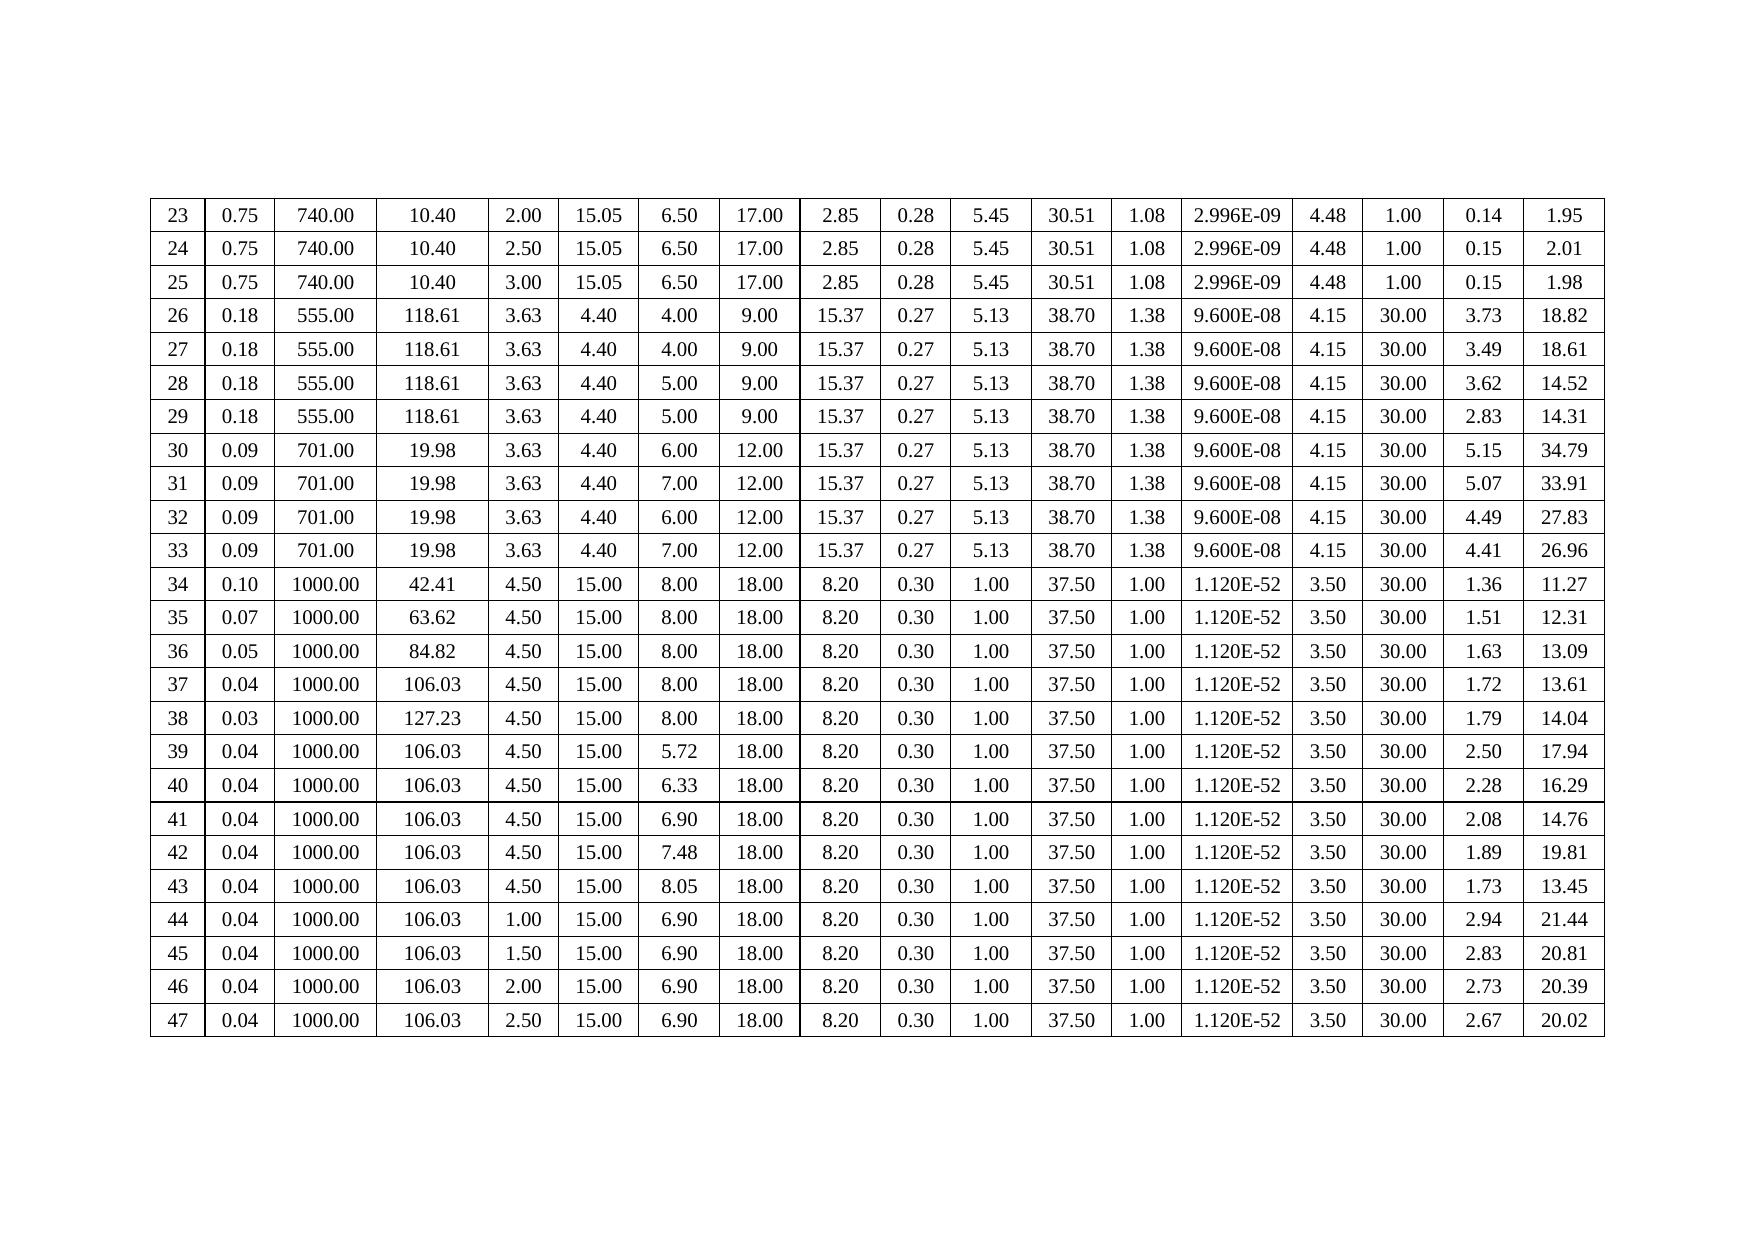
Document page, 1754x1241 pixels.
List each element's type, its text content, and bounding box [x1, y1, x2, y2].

table_cell 26 [151, 299, 204, 332]
table_cell 33.91 [1524, 467, 1604, 499]
table_cell 9.600E-08 [1182, 434, 1292, 466]
table_cell 15.00 [559, 735, 638, 768]
table_cell 2.01 [1524, 232, 1604, 265]
table_cell 37.50 [1032, 635, 1111, 667]
table_cell 6.90 [639, 970, 719, 1003]
table_cell 6.50 [639, 232, 719, 265]
table_cell 9.600E-08 [1182, 400, 1292, 432]
table_cell 4.48 [1293, 199, 1362, 231]
table_cell 12.00 [720, 434, 799, 466]
table_cell 38.70 [1032, 299, 1111, 332]
table_cell 0.03 [206, 702, 274, 734]
table_cell 19.98 [377, 501, 488, 533]
table_cell 0.27 [881, 501, 950, 533]
table_cell 39 [151, 735, 204, 768]
table_cell 21.44 [1524, 903, 1604, 936]
table_cell 1000.00 [275, 903, 376, 936]
table_cell 1.00 [951, 668, 1031, 701]
table_cell 4.15 [1293, 400, 1362, 432]
table_cell 34 [151, 568, 204, 600]
table_cell 1.38 [1112, 434, 1181, 466]
table_cell 9.00 [720, 299, 799, 332]
table_cell 18.00 [720, 803, 799, 835]
table_cell 19.81 [1524, 836, 1604, 868]
table_cell 5.15 [1444, 434, 1523, 466]
table_cell 5.13 [951, 299, 1031, 332]
table_cell 9.600E-08 [1182, 534, 1292, 567]
table_cell 1.00 [1112, 601, 1181, 634]
table_cell 4.50 [489, 836, 558, 868]
table_cell 8.20 [801, 836, 880, 868]
table_cell 0.30 [881, 836, 950, 868]
table_cell 0.18 [206, 366, 274, 399]
table_cell 3.50 [1293, 937, 1362, 969]
table_cell 0.15 [1444, 266, 1523, 298]
table_cell 2.50 [489, 232, 558, 265]
table_cell 6.90 [639, 803, 719, 835]
table_cell 1.72 [1444, 668, 1523, 701]
table_cell 36 [151, 635, 204, 667]
table_cell 555.00 [275, 366, 376, 399]
table_cell 1.00 [951, 937, 1031, 969]
table_cell 47 [151, 1004, 204, 1036]
table_cell 38.70 [1032, 434, 1111, 466]
table_cell 4.40 [559, 366, 638, 399]
table_cell 0.28 [881, 266, 950, 298]
table_cell 1.00 [951, 803, 1031, 835]
table_cell 18.61 [1524, 333, 1604, 365]
table_cell 18.00 [720, 702, 799, 734]
table_cell 118.61 [377, 299, 488, 332]
table_cell 5.13 [951, 434, 1031, 466]
table_cell 15.00 [559, 937, 638, 969]
table_cell 30.00 [1363, 836, 1443, 868]
table_cell 6.33 [639, 769, 719, 801]
table_cell 15.37 [801, 501, 880, 533]
table_cell 15.37 [801, 534, 880, 567]
table_cell 3.50 [1293, 870, 1362, 902]
table_cell 0.30 [881, 601, 950, 634]
table_cell 8.20 [801, 803, 880, 835]
table_cell 28 [151, 366, 204, 399]
table_cell 15.00 [559, 903, 638, 936]
table_cell 19.98 [377, 434, 488, 466]
table_cell 1.00 [951, 601, 1031, 634]
table_cell 1.38 [1112, 299, 1181, 332]
table_cell 118.61 [377, 366, 488, 399]
table_cell 1.00 [1363, 266, 1443, 298]
table_cell 26.96 [1524, 534, 1604, 567]
table_cell 1.50 [489, 937, 558, 969]
table_cell 5.13 [951, 501, 1031, 533]
table_cell 0.75 [206, 266, 274, 298]
table_cell 1.00 [1112, 870, 1181, 902]
table_cell 9.00 [720, 333, 799, 365]
table_cell 15.05 [559, 266, 638, 298]
table_cell 30.00 [1363, 400, 1443, 432]
table_cell 3.63 [489, 467, 558, 499]
table_cell 2.83 [1444, 937, 1523, 969]
table_cell 18.00 [720, 769, 799, 801]
table_cell 3.50 [1293, 635, 1362, 667]
table_cell 2.83 [1444, 400, 1523, 432]
table_cell 18.00 [720, 903, 799, 936]
table_cell 0.27 [881, 333, 950, 365]
table_cell 5.13 [951, 400, 1031, 432]
table_cell 4.50 [489, 601, 558, 634]
table_cell 18.00 [720, 1004, 799, 1036]
table_cell 0.27 [881, 534, 950, 567]
table_cell 15.00 [559, 702, 638, 734]
table_cell 30.00 [1363, 501, 1443, 533]
table_cell 3.50 [1293, 668, 1362, 701]
table_cell 37.50 [1032, 1004, 1111, 1036]
table_cell 3.50 [1293, 803, 1362, 835]
table_cell 1.36 [1444, 568, 1523, 600]
table_cell 4.48 [1293, 266, 1362, 298]
table_cell 1.120E-52 [1182, 601, 1292, 634]
table_cell 1000.00 [275, 870, 376, 902]
table_cell 3.63 [489, 534, 558, 567]
table_cell 1000.00 [275, 836, 376, 868]
table_cell 30.00 [1363, 333, 1443, 365]
table_cell 40 [151, 769, 204, 801]
table_cell 0.28 [881, 232, 950, 265]
table_cell 37.50 [1032, 836, 1111, 868]
table_cell 106.03 [377, 970, 488, 1003]
table_cell 1000.00 [275, 601, 376, 634]
table_cell 23 [151, 199, 204, 231]
table_cell 0.04 [206, 836, 274, 868]
table_cell 35 [151, 601, 204, 634]
table_cell 63.62 [377, 601, 488, 634]
table_cell 17.00 [720, 199, 799, 231]
table_cell 701.00 [275, 467, 376, 499]
table_cell 15.00 [559, 836, 638, 868]
table_cell 41 [151, 803, 204, 835]
table_cell 7.00 [639, 534, 719, 567]
table_cell 1.08 [1112, 266, 1181, 298]
table_cell 4.15 [1293, 501, 1362, 533]
table_cell 14.04 [1524, 702, 1604, 734]
table_cell 4.15 [1293, 434, 1362, 466]
table_cell 3.63 [489, 366, 558, 399]
table_cell 0.30 [881, 903, 950, 936]
table_cell 0.09 [206, 467, 274, 499]
table_cell 2.67 [1444, 1004, 1523, 1036]
table_cell 5.45 [951, 199, 1031, 231]
table_cell 20.81 [1524, 937, 1604, 969]
table_cell 1.79 [1444, 702, 1523, 734]
table_cell 1.38 [1112, 366, 1181, 399]
table_cell 4.40 [559, 534, 638, 567]
table_cell 2.996E-09 [1182, 232, 1292, 265]
table_cell 25 [151, 266, 204, 298]
table_cell 4.00 [639, 299, 719, 332]
table_cell 0.27 [881, 366, 950, 399]
table_cell 5.07 [1444, 467, 1523, 499]
table_cell 701.00 [275, 434, 376, 466]
table_cell 4.50 [489, 803, 558, 835]
table_cell 5.00 [639, 400, 719, 432]
table_cell 2.28 [1444, 769, 1523, 801]
table_cell 30.51 [1032, 199, 1111, 231]
table_cell 1000.00 [275, 568, 376, 600]
table_cell 0.18 [206, 400, 274, 432]
table_cell 127.23 [377, 702, 488, 734]
table_cell 1.89 [1444, 836, 1523, 868]
table_cell 6.90 [639, 1004, 719, 1036]
table_cell 30 [151, 434, 204, 466]
table_cell 30.00 [1363, 601, 1443, 634]
table_cell 740.00 [275, 199, 376, 231]
table_cell 106.03 [377, 870, 488, 902]
table_cell 37.50 [1032, 735, 1111, 768]
table_cell 30.00 [1363, 970, 1443, 1003]
table_cell 3.62 [1444, 366, 1523, 399]
table_cell 1.38 [1112, 400, 1181, 432]
table_cell 30.00 [1363, 366, 1443, 399]
table_cell 15.00 [559, 568, 638, 600]
table_cell 37.50 [1032, 903, 1111, 936]
table_cell 10.40 [377, 266, 488, 298]
table_cell 37.50 [1032, 803, 1111, 835]
table_cell 9.00 [720, 366, 799, 399]
table_cell 0.04 [206, 937, 274, 969]
table_cell 12.00 [720, 467, 799, 499]
table_cell 2.08 [1444, 803, 1523, 835]
table_cell 3.63 [489, 434, 558, 466]
table_cell 30.00 [1363, 299, 1443, 332]
table_cell 30.00 [1363, 568, 1443, 600]
table_cell 1.00 [1112, 903, 1181, 936]
table_cell 1.00 [1112, 769, 1181, 801]
table_cell 1.38 [1112, 467, 1181, 499]
table_cell 15.00 [559, 1004, 638, 1036]
table_cell 1.120E-52 [1182, 803, 1292, 835]
table_cell 2.996E-09 [1182, 199, 1292, 231]
table_cell 0.04 [206, 803, 274, 835]
table_cell 24 [151, 232, 204, 265]
table_cell 20.39 [1524, 970, 1604, 1003]
table_cell 8.20 [801, 903, 880, 936]
table_cell 12.31 [1524, 601, 1604, 634]
table_cell 38.70 [1032, 467, 1111, 499]
table_cell 0.30 [881, 702, 950, 734]
table_cell 8.20 [801, 568, 880, 600]
table_cell 1.00 [951, 735, 1031, 768]
table_cell 17.00 [720, 266, 799, 298]
table_cell 1.00 [1112, 668, 1181, 701]
table_cell 4.50 [489, 635, 558, 667]
table_cell 4.15 [1293, 534, 1362, 567]
table_cell 0.30 [881, 1004, 950, 1036]
table_cell 1.00 [951, 836, 1031, 868]
table_cell 15.37 [801, 434, 880, 466]
table_cell 38.70 [1032, 534, 1111, 567]
table_cell 2.50 [1444, 735, 1523, 768]
table_cell 30.00 [1363, 467, 1443, 499]
table_cell 15.00 [559, 803, 638, 835]
table_cell 1.00 [1112, 803, 1181, 835]
table_cell 8.00 [639, 568, 719, 600]
table_cell 1.00 [951, 635, 1031, 667]
table_cell 701.00 [275, 534, 376, 567]
table_cell 0.30 [881, 803, 950, 835]
table_cell 3.50 [1293, 836, 1362, 868]
table_cell 8.20 [801, 635, 880, 667]
table_cell 27 [151, 333, 204, 365]
table_cell 44 [151, 903, 204, 936]
table_cell 14.52 [1524, 366, 1604, 399]
table_cell 37.50 [1032, 668, 1111, 701]
table_cell 0.04 [206, 903, 274, 936]
table_cell 1.120E-52 [1182, 970, 1292, 1003]
table_cell 1.120E-52 [1182, 735, 1292, 768]
table_cell 8.00 [639, 601, 719, 634]
table_cell 1000.00 [275, 735, 376, 768]
table_cell 6.00 [639, 434, 719, 466]
table_cell 4.40 [559, 299, 638, 332]
table_cell 1.120E-52 [1182, 937, 1292, 969]
table_cell 19.98 [377, 534, 488, 567]
table_cell 9.600E-08 [1182, 299, 1292, 332]
table_cell 0.75 [206, 232, 274, 265]
table_cell 3.63 [489, 400, 558, 432]
table_cell 1.00 [1112, 970, 1181, 1003]
table_cell 4.48 [1293, 232, 1362, 265]
table_cell 0.04 [206, 1004, 274, 1036]
table_cell 16.29 [1524, 769, 1604, 801]
table_cell 0.09 [206, 501, 274, 533]
table_cell 37.50 [1032, 970, 1111, 1003]
table_cell 9.600E-08 [1182, 467, 1292, 499]
table_cell 30.00 [1363, 668, 1443, 701]
table_cell 1.51 [1444, 601, 1523, 634]
table_cell 13.45 [1524, 870, 1604, 902]
table_cell 4.40 [559, 333, 638, 365]
table_cell 15.37 [801, 333, 880, 365]
table_cell 0.09 [206, 534, 274, 567]
table_cell 1.00 [489, 903, 558, 936]
table_cell 4.49 [1444, 501, 1523, 533]
table_cell 3.63 [489, 299, 558, 332]
table_cell 5.00 [639, 366, 719, 399]
table_cell 32 [151, 501, 204, 533]
table_cell 1000.00 [275, 668, 376, 701]
table_cell 30.00 [1363, 635, 1443, 667]
table_cell 1.00 [1112, 1004, 1181, 1036]
table_cell 30.00 [1363, 769, 1443, 801]
table_cell 17.00 [720, 232, 799, 265]
table_cell 118.61 [377, 400, 488, 432]
table_cell 3.50 [1293, 903, 1362, 936]
table_cell 0.30 [881, 668, 950, 701]
table_cell 1.08 [1112, 232, 1181, 265]
table_cell 6.90 [639, 903, 719, 936]
table_cell 555.00 [275, 299, 376, 332]
table_cell 1.00 [1112, 635, 1181, 667]
table_cell 8.20 [801, 1004, 880, 1036]
table_cell 19.98 [377, 467, 488, 499]
table_cell 30.51 [1032, 266, 1111, 298]
table_cell 1.98 [1524, 266, 1604, 298]
table_cell 30.00 [1363, 702, 1443, 734]
table_cell 1.120E-52 [1182, 1004, 1292, 1036]
table_cell 0.10 [206, 568, 274, 600]
table_cell 1.120E-52 [1182, 769, 1292, 801]
table_cell 38.70 [1032, 366, 1111, 399]
table_cell 5.13 [951, 467, 1031, 499]
table_cell 18.00 [720, 870, 799, 902]
table_cell 1.00 [1112, 836, 1181, 868]
table_cell 9.600E-08 [1182, 366, 1292, 399]
table_cell 2.00 [489, 199, 558, 231]
table_cell 8.20 [801, 601, 880, 634]
table_cell 1.120E-52 [1182, 836, 1292, 868]
table_cell 3.50 [1293, 702, 1362, 734]
table_cell 8.00 [639, 668, 719, 701]
table_cell 1.00 [951, 970, 1031, 1003]
table_cell 0.04 [206, 735, 274, 768]
table_cell 4.50 [489, 702, 558, 734]
table_cell 37.50 [1032, 568, 1111, 600]
table_cell 740.00 [275, 232, 376, 265]
table_cell 8.20 [801, 702, 880, 734]
table_cell 15.00 [559, 635, 638, 667]
table_cell 1.73 [1444, 870, 1523, 902]
table_cell 1.120E-52 [1182, 635, 1292, 667]
table_cell 1000.00 [275, 1004, 376, 1036]
table_cell 1.00 [951, 568, 1031, 600]
table_cell 18.82 [1524, 299, 1604, 332]
table_cell 1.120E-52 [1182, 668, 1292, 701]
table_cell 1.00 [951, 769, 1031, 801]
table_cell 701.00 [275, 501, 376, 533]
table_cell 3.63 [489, 501, 558, 533]
table_cell 2.996E-09 [1182, 266, 1292, 298]
table_cell 38.70 [1032, 501, 1111, 533]
table_cell 0.18 [206, 299, 274, 332]
table_cell 3.50 [1293, 735, 1362, 768]
table_cell 0.04 [206, 769, 274, 801]
table_cell 4.40 [559, 467, 638, 499]
table_cell 10.40 [377, 199, 488, 231]
table_cell 106.03 [377, 903, 488, 936]
table_cell 4.15 [1293, 333, 1362, 365]
table_cell 1000.00 [275, 769, 376, 801]
table_cell 3.73 [1444, 299, 1523, 332]
table_cell 18.00 [720, 568, 799, 600]
table_cell 4.50 [489, 668, 558, 701]
table_cell 8.20 [801, 870, 880, 902]
table_cell 106.03 [377, 668, 488, 701]
table_cell 15.37 [801, 467, 880, 499]
table_cell 1.00 [951, 1004, 1031, 1036]
table_cell 4.15 [1293, 299, 1362, 332]
table_cell 1000.00 [275, 635, 376, 667]
table_cell 15.00 [559, 769, 638, 801]
table_cell 8.20 [801, 937, 880, 969]
table_cell 2.50 [489, 1004, 558, 1036]
table_cell 9.600E-08 [1182, 501, 1292, 533]
table_cell 8.20 [801, 735, 880, 768]
table_cell 13.09 [1524, 635, 1604, 667]
table_cell 30.00 [1363, 803, 1443, 835]
table_cell 33 [151, 534, 204, 567]
table_cell 30.00 [1363, 937, 1443, 969]
table_cell 6.90 [639, 937, 719, 969]
table_cell 2.85 [801, 266, 880, 298]
table_cell 42.41 [377, 568, 488, 600]
table_cell 38.70 [1032, 400, 1111, 432]
table_cell 5.45 [951, 232, 1031, 265]
table_cell 106.03 [377, 937, 488, 969]
table_cell 106.03 [377, 836, 488, 868]
table_cell 106.03 [377, 803, 488, 835]
table_cell 37.50 [1032, 870, 1111, 902]
table_cell 0.05 [206, 635, 274, 667]
table_cell 0.30 [881, 635, 950, 667]
table_cell 37 [151, 668, 204, 701]
table_cell 30.00 [1363, 903, 1443, 936]
table_cell 1.120E-52 [1182, 568, 1292, 600]
table_cell 0.30 [881, 937, 950, 969]
table_cell 5.72 [639, 735, 719, 768]
table_cell 9.00 [720, 400, 799, 432]
table_cell 1.00 [1363, 199, 1443, 231]
table_cell 18.00 [720, 635, 799, 667]
table_cell 4.50 [489, 870, 558, 902]
table_cell 1.00 [951, 870, 1031, 902]
table_cell 18.00 [720, 970, 799, 1003]
table_cell 4.40 [559, 434, 638, 466]
table_cell 0.04 [206, 668, 274, 701]
table_cell 0.04 [206, 970, 274, 1003]
table_cell 0.09 [206, 434, 274, 466]
table_cell 43 [151, 870, 204, 902]
table_cell 1000.00 [275, 702, 376, 734]
table_cell 1.120E-52 [1182, 870, 1292, 902]
table_cell 31 [151, 467, 204, 499]
table_cell 6.50 [639, 266, 719, 298]
table_cell 8.20 [801, 668, 880, 701]
table_cell 740.00 [275, 266, 376, 298]
table_cell 1.38 [1112, 333, 1181, 365]
table_cell 11.27 [1524, 568, 1604, 600]
table_cell 0.30 [881, 769, 950, 801]
table_cell 4.50 [489, 769, 558, 801]
table_cell 1000.00 [275, 970, 376, 1003]
table_cell 1.63 [1444, 635, 1523, 667]
table_cell 15.00 [559, 668, 638, 701]
table_cell 2.94 [1444, 903, 1523, 936]
table_cell 37.50 [1032, 601, 1111, 634]
table_cell 15.05 [559, 232, 638, 265]
table_cell 14.31 [1524, 400, 1604, 432]
table_cell 1.00 [951, 702, 1031, 734]
table_cell 8.00 [639, 635, 719, 667]
table_cell 18.00 [720, 668, 799, 701]
table_cell 1.00 [951, 903, 1031, 936]
table_cell 5.45 [951, 266, 1031, 298]
table_cell 1.120E-52 [1182, 702, 1292, 734]
table_cell 18.00 [720, 937, 799, 969]
table_cell 6.50 [639, 199, 719, 231]
table_cell 15.37 [801, 299, 880, 332]
table_cell 4.00 [639, 333, 719, 365]
table_cell 37.50 [1032, 769, 1111, 801]
table_cell 1.38 [1112, 534, 1181, 567]
table_cell 106.03 [377, 735, 488, 768]
table_cell 30.00 [1363, 434, 1443, 466]
table_cell 1.00 [1112, 702, 1181, 734]
table_cell 0.07 [206, 601, 274, 634]
table_cell 0.18 [206, 333, 274, 365]
table_cell 4.15 [1293, 366, 1362, 399]
table_cell 15.37 [801, 366, 880, 399]
table_cell 555.00 [275, 400, 376, 432]
table_cell 14.76 [1524, 803, 1604, 835]
table_cell 1.120E-52 [1182, 903, 1292, 936]
table_cell 3.50 [1293, 970, 1362, 1003]
table_cell 13.61 [1524, 668, 1604, 701]
table_cell 4.50 [489, 735, 558, 768]
table_cell 12.00 [720, 501, 799, 533]
table_cell 118.61 [377, 333, 488, 365]
table_cell 8.20 [801, 970, 880, 1003]
table_cell 0.15 [1444, 232, 1523, 265]
table_cell 1.00 [1363, 232, 1443, 265]
table_cell 0.14 [1444, 199, 1523, 231]
table_cell 1.00 [1112, 568, 1181, 600]
table_cell 37.50 [1032, 702, 1111, 734]
table_cell 38 [151, 702, 204, 734]
table_cell 1.00 [1112, 937, 1181, 969]
table_cell 5.13 [951, 534, 1031, 567]
table_cell 5.13 [951, 366, 1031, 399]
table_cell 27.83 [1524, 501, 1604, 533]
table_cell 15.00 [559, 870, 638, 902]
table_cell 15.05 [559, 199, 638, 231]
table_cell 555.00 [275, 333, 376, 365]
table_cell 42 [151, 836, 204, 868]
table_cell 2.73 [1444, 970, 1523, 1003]
table_cell 37.50 [1032, 937, 1111, 969]
table_cell 30.00 [1363, 735, 1443, 768]
table_cell 3.00 [489, 266, 558, 298]
table_cell 1.95 [1524, 199, 1604, 231]
table_cell 2.85 [801, 232, 880, 265]
table_cell 38.70 [1032, 333, 1111, 365]
table_cell 15.37 [801, 400, 880, 432]
table_cell 4.50 [489, 568, 558, 600]
table_cell 106.03 [377, 769, 488, 801]
table_cell 1.00 [1112, 735, 1181, 768]
table_cell 30.00 [1363, 534, 1443, 567]
table_cell 12.00 [720, 534, 799, 567]
table_cell 7.48 [639, 836, 719, 868]
table_cell 3.50 [1293, 568, 1362, 600]
table_cell 1.38 [1112, 501, 1181, 533]
table_cell 10.40 [377, 232, 488, 265]
table_cell 0.28 [881, 199, 950, 231]
table_cell 0.27 [881, 400, 950, 432]
table_cell 4.15 [1293, 467, 1362, 499]
table_cell 3.63 [489, 333, 558, 365]
table_cell 1000.00 [275, 803, 376, 835]
table_cell 3.49 [1444, 333, 1523, 365]
table_cell 8.00 [639, 702, 719, 734]
table_cell 0.30 [881, 568, 950, 600]
table_cell 0.75 [206, 199, 274, 231]
table_cell 46 [151, 970, 204, 1003]
table_cell 5.13 [951, 333, 1031, 365]
table_cell 0.27 [881, 434, 950, 466]
table_cell 30.51 [1032, 232, 1111, 265]
table_cell 0.27 [881, 299, 950, 332]
table_cell 18.00 [720, 601, 799, 634]
table_cell 8.05 [639, 870, 719, 902]
table_cell 30.00 [1363, 870, 1443, 902]
table_cell 8.20 [801, 769, 880, 801]
table_cell 17.94 [1524, 735, 1604, 768]
table_cell 0.30 [881, 970, 950, 1003]
table_cell 1.08 [1112, 199, 1181, 231]
table_cell 3.50 [1293, 601, 1362, 634]
table_cell 1000.00 [275, 937, 376, 969]
table_cell 15.00 [559, 970, 638, 1003]
table_cell 2.85 [801, 199, 880, 231]
table_cell 4.40 [559, 400, 638, 432]
table_cell 106.03 [377, 1004, 488, 1036]
table_cell 0.04 [206, 870, 274, 902]
table_cell 45 [151, 937, 204, 969]
table_cell 4.40 [559, 501, 638, 533]
table_cell 34.79 [1524, 434, 1604, 466]
table_cell 15.00 [559, 601, 638, 634]
table_cell 0.30 [881, 735, 950, 768]
table_cell 7.00 [639, 467, 719, 499]
table_cell 3.50 [1293, 1004, 1362, 1036]
table_cell 6.00 [639, 501, 719, 533]
table_cell 29 [151, 400, 204, 432]
table_cell 9.600E-08 [1182, 333, 1292, 365]
table_cell 84.82 [377, 635, 488, 667]
table_cell 18.00 [720, 735, 799, 768]
table_cell 0.27 [881, 467, 950, 499]
table_cell 18.00 [720, 836, 799, 868]
table_cell 20.02 [1524, 1004, 1604, 1036]
table_cell 2.00 [489, 970, 558, 1003]
table_cell 3.50 [1293, 769, 1362, 801]
table_cell 30.00 [1363, 1004, 1443, 1036]
table_cell 4.41 [1444, 534, 1523, 567]
table_cell 0.30 [881, 870, 950, 902]
